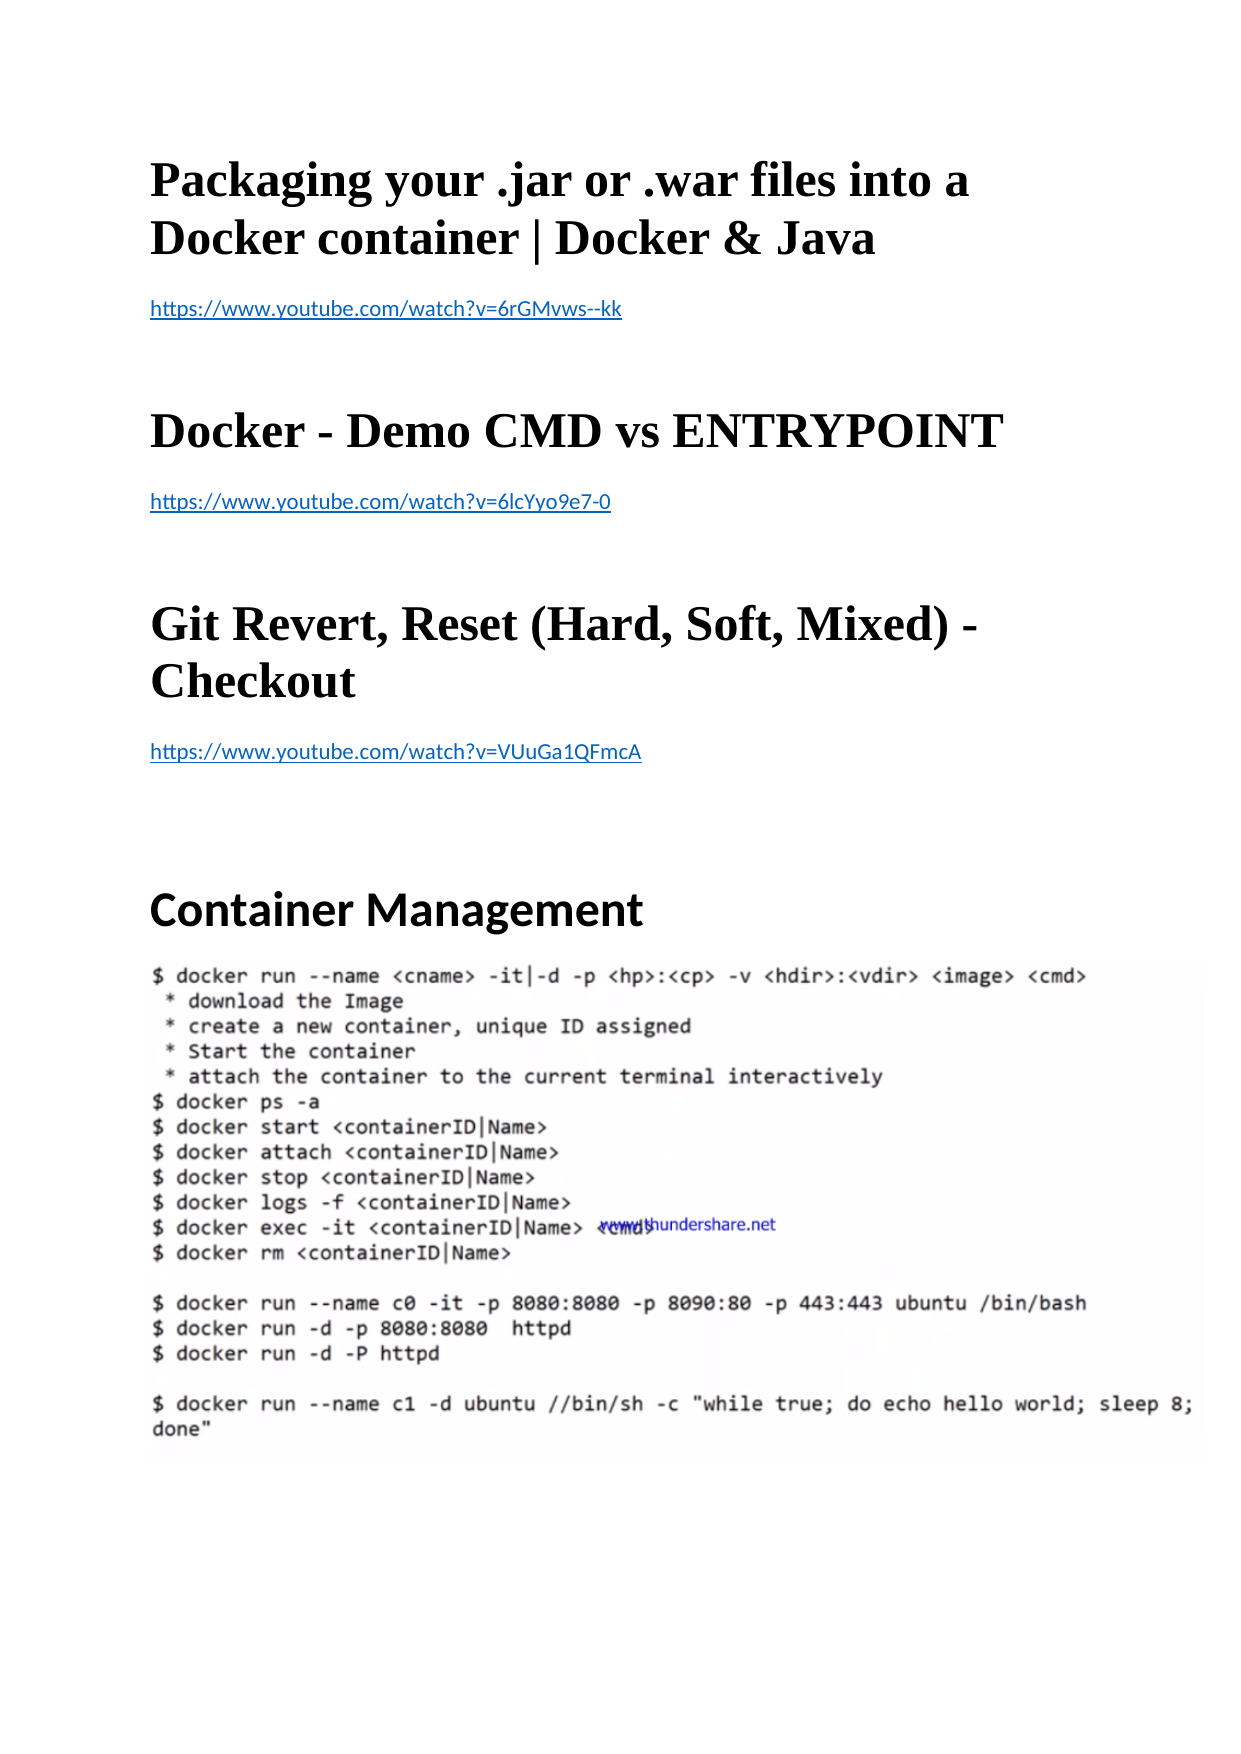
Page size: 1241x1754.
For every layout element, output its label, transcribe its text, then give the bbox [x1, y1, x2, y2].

text Packaging your .jar or .war files into a Docker container | Docker & Java [150, 150, 1090, 265]
subtitle Git Revert, Reset (Hard, Soft, Mixed) - Checkout [150, 593, 1090, 708]
text https://www.youtube.com/watch?v=6lcYyo9e7-0 [150, 487, 1090, 515]
text https://www.youtube.com/watch?v=6rGMvws--kk [150, 294, 1090, 322]
subtitle Docker - Demo CMD vs ENTRYPOINT [150, 400, 1090, 458]
text https://www.youtube.com/watch?v=VUuGa1QFmcA [150, 737, 1090, 766]
picture [150, 960, 1204, 1466]
text Container Management [150, 878, 1090, 939]
